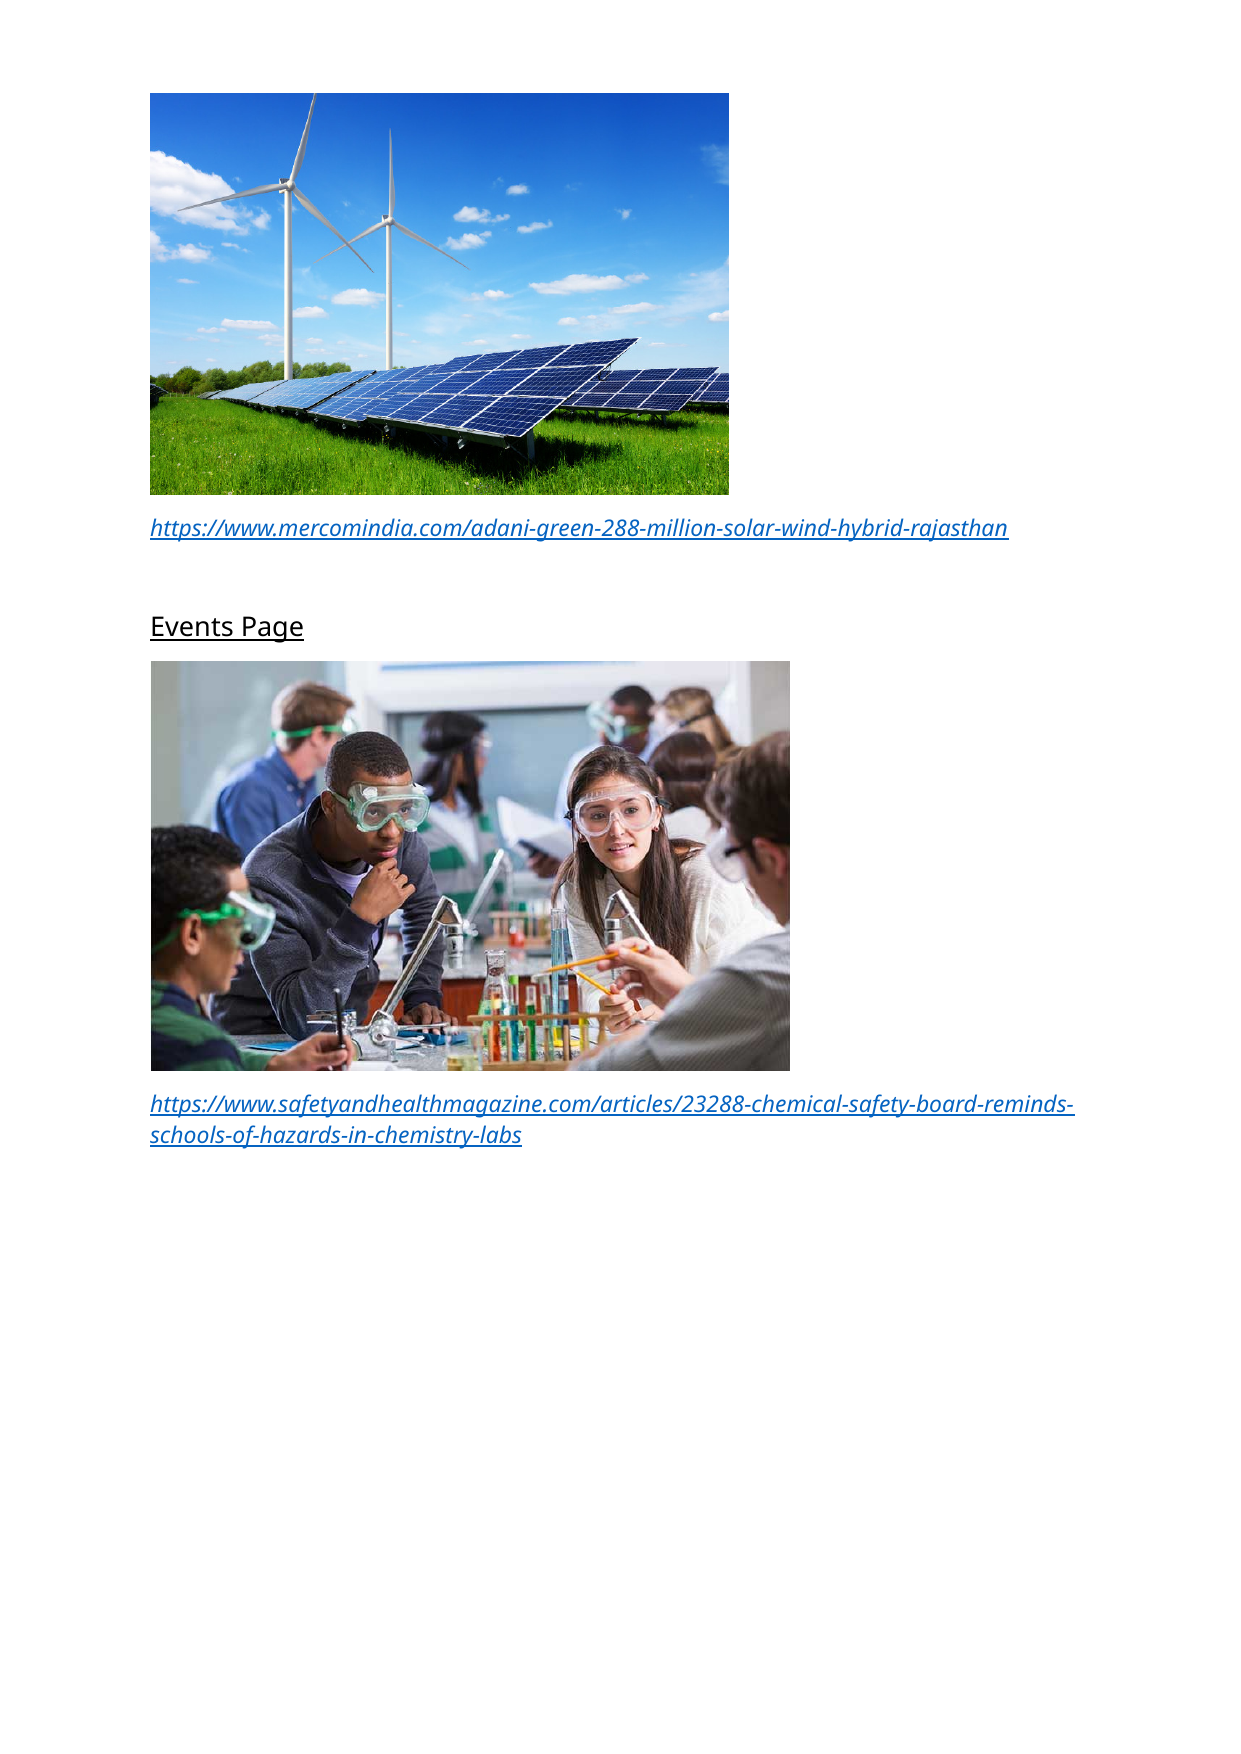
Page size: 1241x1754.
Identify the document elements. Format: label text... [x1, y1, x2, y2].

text https://www.mercomindia.com/adani-green-288-million-solar-wind-hybrid-rajasthan [150, 512, 1090, 543]
text Events Page [150, 607, 1090, 644]
picture [150, 93, 729, 495]
text https://www.safetyandhealthmagazine.com/articles/23288-chemical-safety-board-reminds-schools-of-hazards-in-chemistry-labs [150, 1088, 1090, 1150]
picture [150, 661, 790, 1071]
